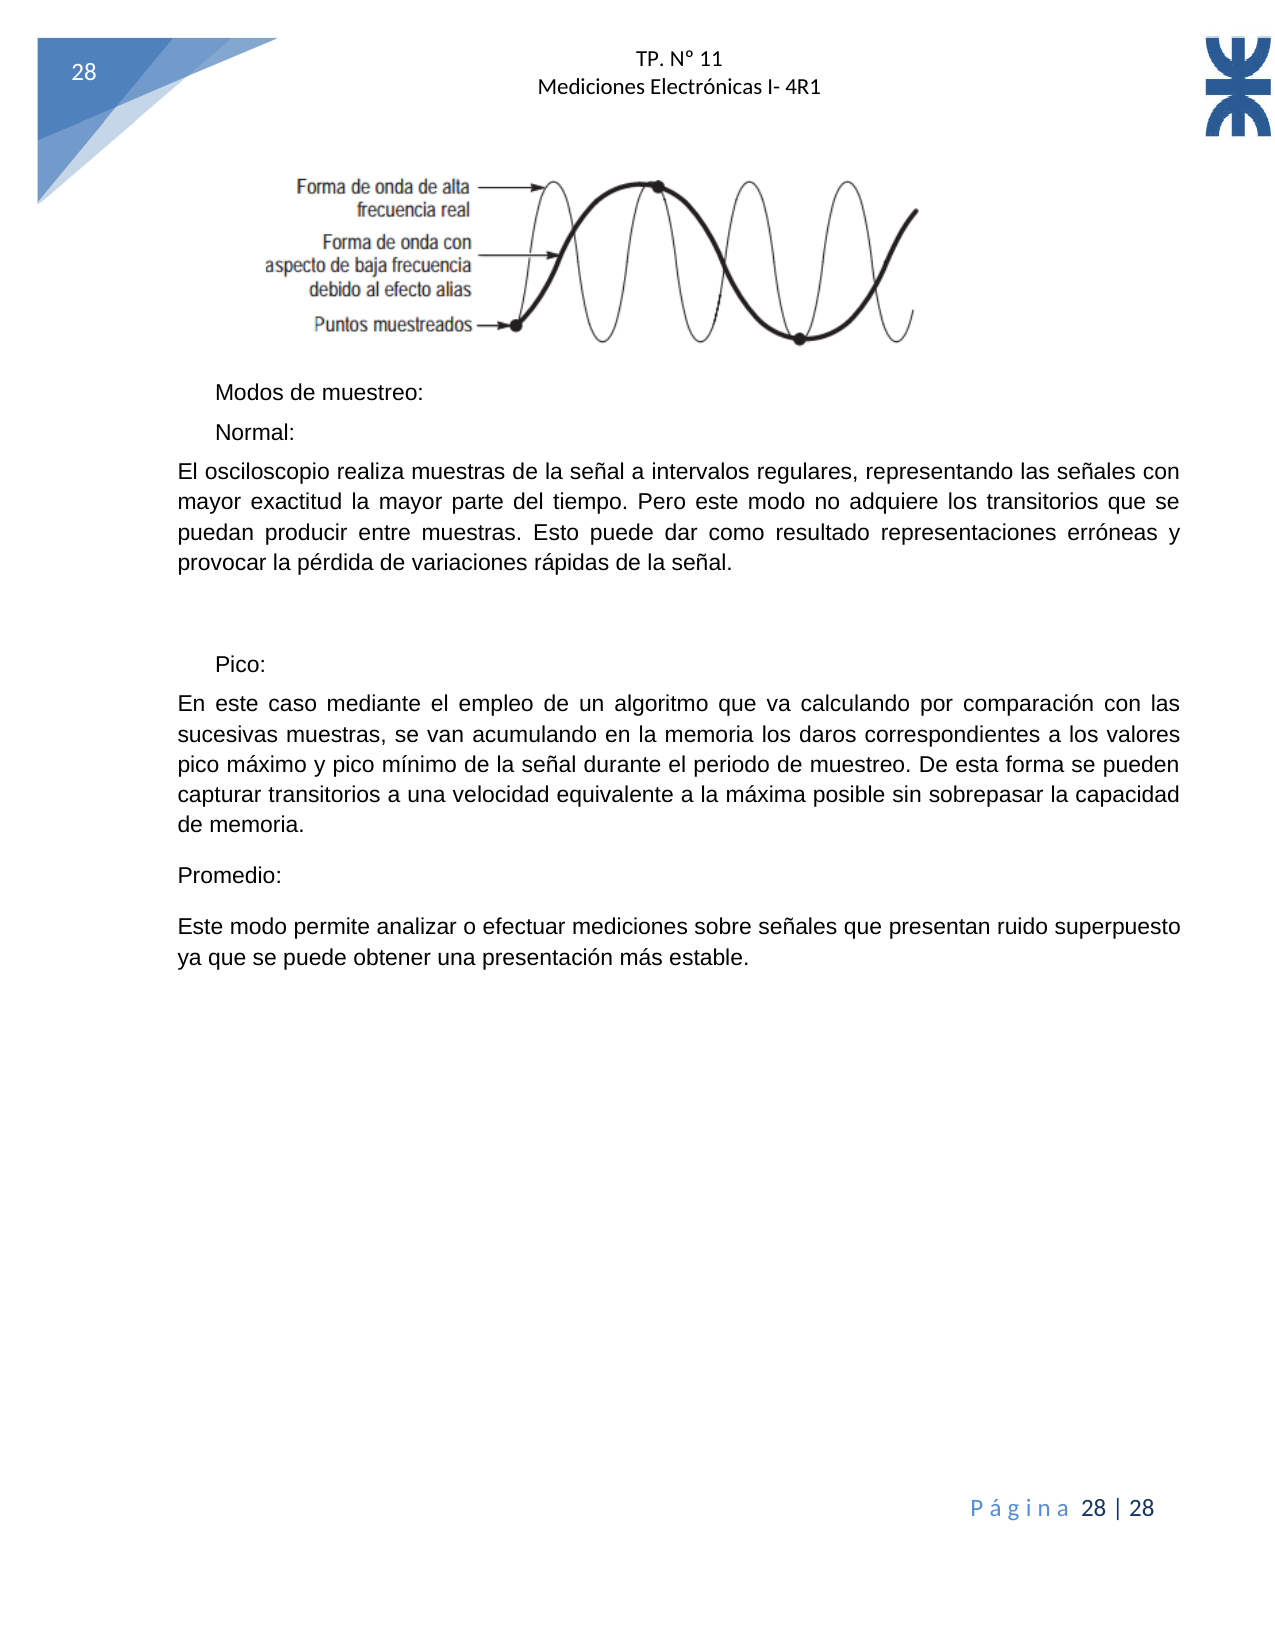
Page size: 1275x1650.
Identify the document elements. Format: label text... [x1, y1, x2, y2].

list Modos de muestreo: [215, 379, 1181, 406]
list Pico: [215, 651, 1181, 677]
text El osciloscopio realiza muestras de la señal a intervalos regulares, representando las señales con mayor exactitud la mayor parte del tiempo. Pero este modo no adquiere los transitorios que se puedan producir entre muestras. Esto puede dar como resultado representaciones erróneas y provocar la pérdida de variaciones rápidas de la señal. [177, 458, 1181, 575]
picture [37, 37, 936, 380]
text Este modo permite analizar o efectuar mediciones sobre señales que presentan ruido superpuesto ya que se puede obtener una presentación más estable. [177, 913, 1181, 970]
text En este caso mediante el empleo de un algoritmo que va calculando por comparación con las sucesivas muestras, se van acumulando en la memoria los daros correspondientes a los valores pico máximo y pico mínimo de la señal durante el periodo de muestreo. De esta forma se pueden capturar transitorios a una velocidad equivalente a la máxima posible sin sobrepasar la capacidad de memoria. [177, 690, 1181, 837]
list Normal: [215, 419, 1181, 445]
text Promedio: [177, 862, 1181, 888]
